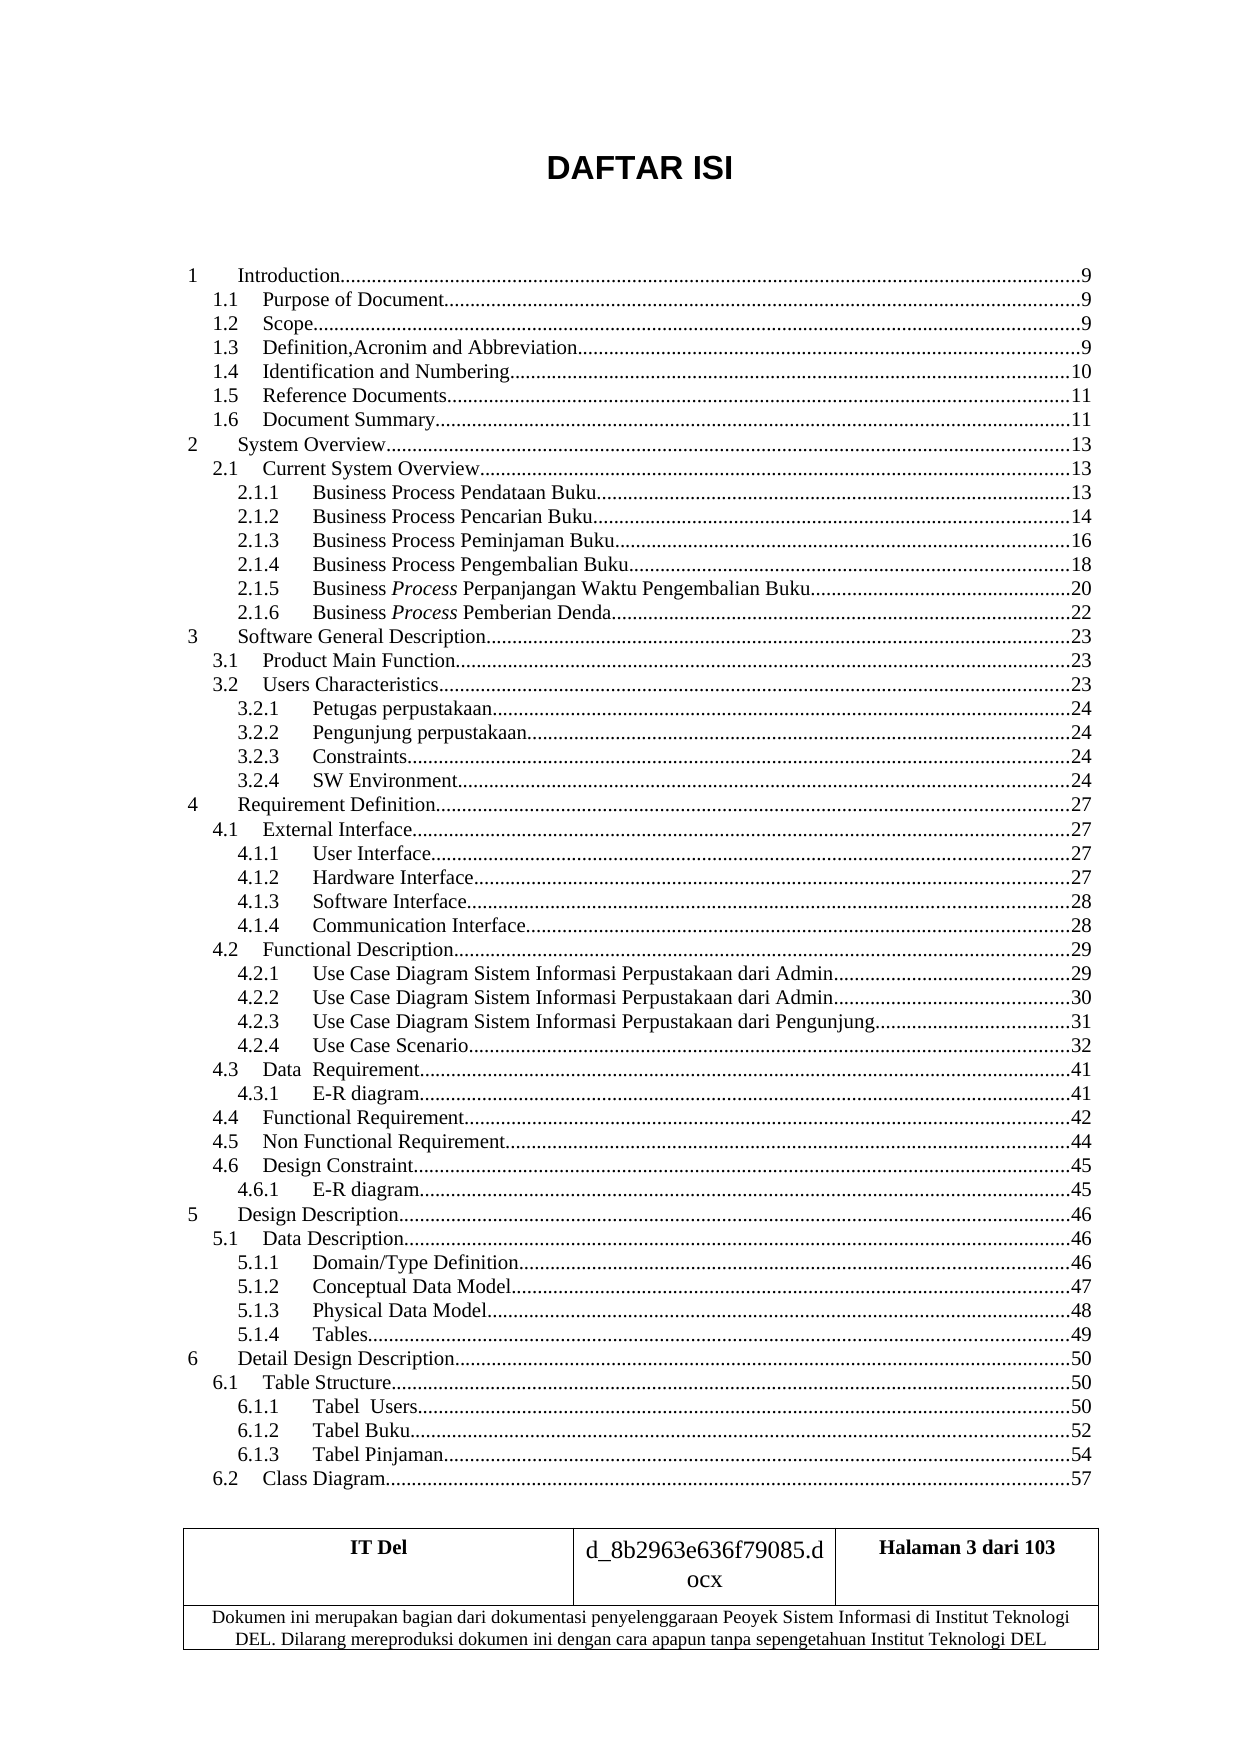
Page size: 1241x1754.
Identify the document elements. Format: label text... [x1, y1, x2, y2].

text 4.5 Non Functional Requirement 44 [212, 1129, 1092, 1153]
text 5.1.1 Domain/Type Definition 46 [237, 1249, 1092, 1274]
text 5.1 Data Description 46 [212, 1226, 1092, 1249]
text 2.1.4 Business Process Pengembalian Buku 18 [237, 552, 1092, 576]
text 2.1.1 Business Process Pendataan Buku 13 [237, 479, 1092, 504]
text 4.3 Data Requirement 41 [212, 1057, 1092, 1081]
text 1.2 Scope 9 [212, 311, 1092, 335]
text 5.1.2 Conceptual Data Model 47 [237, 1274, 1092, 1298]
text 5.1.3 Physical Data Model 48 [237, 1298, 1092, 1322]
text 3.2 Users Characteristics 23 [212, 672, 1092, 696]
text 2.1.2 Business Process Pencarian Buku 14 [237, 504, 1092, 528]
text 6 Detail Design Description 50 [187, 1346, 1092, 1370]
text 4.2.3 Use Case Diagram Sistem Informasi Perpustakaan dari Pengunjung 31 [237, 1009, 1092, 1033]
text 1.1 Purpose of Document 9 [212, 287, 1092, 311]
text 4.1.1 User Interface 27 [237, 841, 1092, 864]
text 1.4 Identification and Numbering 10 [212, 359, 1092, 383]
text 3.2.2 Pengunjung perpustakaan 24 [237, 720, 1092, 744]
text 4.2.4 Use Case Scenario 32 [237, 1033, 1092, 1057]
text 4.1 External Interface 27 [212, 816, 1092, 841]
text 3 Software General Description 23 [187, 624, 1092, 648]
text 6.1.1 Tabel Users 50 [237, 1394, 1092, 1418]
text 4.1.2 Hardware Interface 27 [237, 864, 1092, 889]
text 2.1.3 Business Process Peminjaman Buku 16 [237, 528, 1092, 552]
text 6.2 Class Diagram 57 [212, 1466, 1092, 1490]
text 2 System Overview 13 [187, 431, 1092, 456]
text 4.2.1 Use Case Diagram Sistem Informasi Perpustakaan dari Admin 29 [237, 961, 1092, 985]
text 3.2.1 Petugas perpustakaan 24 [237, 696, 1092, 720]
text 3.1 Product Main Function 23 [212, 648, 1092, 672]
text 4.2.2 Use Case Diagram Sistem Informasi Perpustakaan dari Admin 30 [237, 985, 1092, 1009]
text 1.5 Reference Documents 11 [212, 383, 1092, 407]
text 2.1.6 Business Process Pemberian Denda 22 [237, 600, 1092, 624]
text 4.2 Functional Description 29 [212, 937, 1092, 961]
text 3.2.3 Constraints 24 [237, 744, 1092, 768]
text 4.3.1 E-R diagram 41 [237, 1081, 1092, 1105]
text 4.6 Design Constraint 45 [212, 1153, 1092, 1177]
text 2.1.5 Business Process Perpanjangan Waktu Pengembalian Buku 20 [237, 576, 1092, 600]
text 1 Introduction 9 [187, 263, 1092, 287]
text 4.1.3 Software Interface 28 [237, 889, 1092, 913]
text 4.1.4 Communication Interface 28 [237, 913, 1092, 937]
text 6.1 Table Structure 50 [212, 1370, 1092, 1394]
text 5.1.4 Tables 49 [237, 1322, 1092, 1346]
text 1.3 Definition,Acronim and Abbreviation 9 [212, 335, 1092, 359]
text 4 Requirement Definition 27 [187, 792, 1092, 816]
text DAFTAR ISI [187, 148, 1092, 186]
text 6.1.3 Tabel Pinjaman 54 [237, 1442, 1092, 1466]
text 1.6 Document Summary 11 [212, 407, 1092, 431]
text 5 Design Description 46 [187, 1201, 1092, 1226]
text 4.6.1 E-R diagram 45 [237, 1177, 1092, 1201]
text 6.1.2 Tabel Buku 52 [237, 1418, 1092, 1442]
text 4.4 Functional Requirement 42 [212, 1105, 1092, 1129]
text 2.1 Current System Overview 13 [212, 456, 1092, 479]
text 3.2.4 SW Environment 24 [237, 768, 1092, 792]
